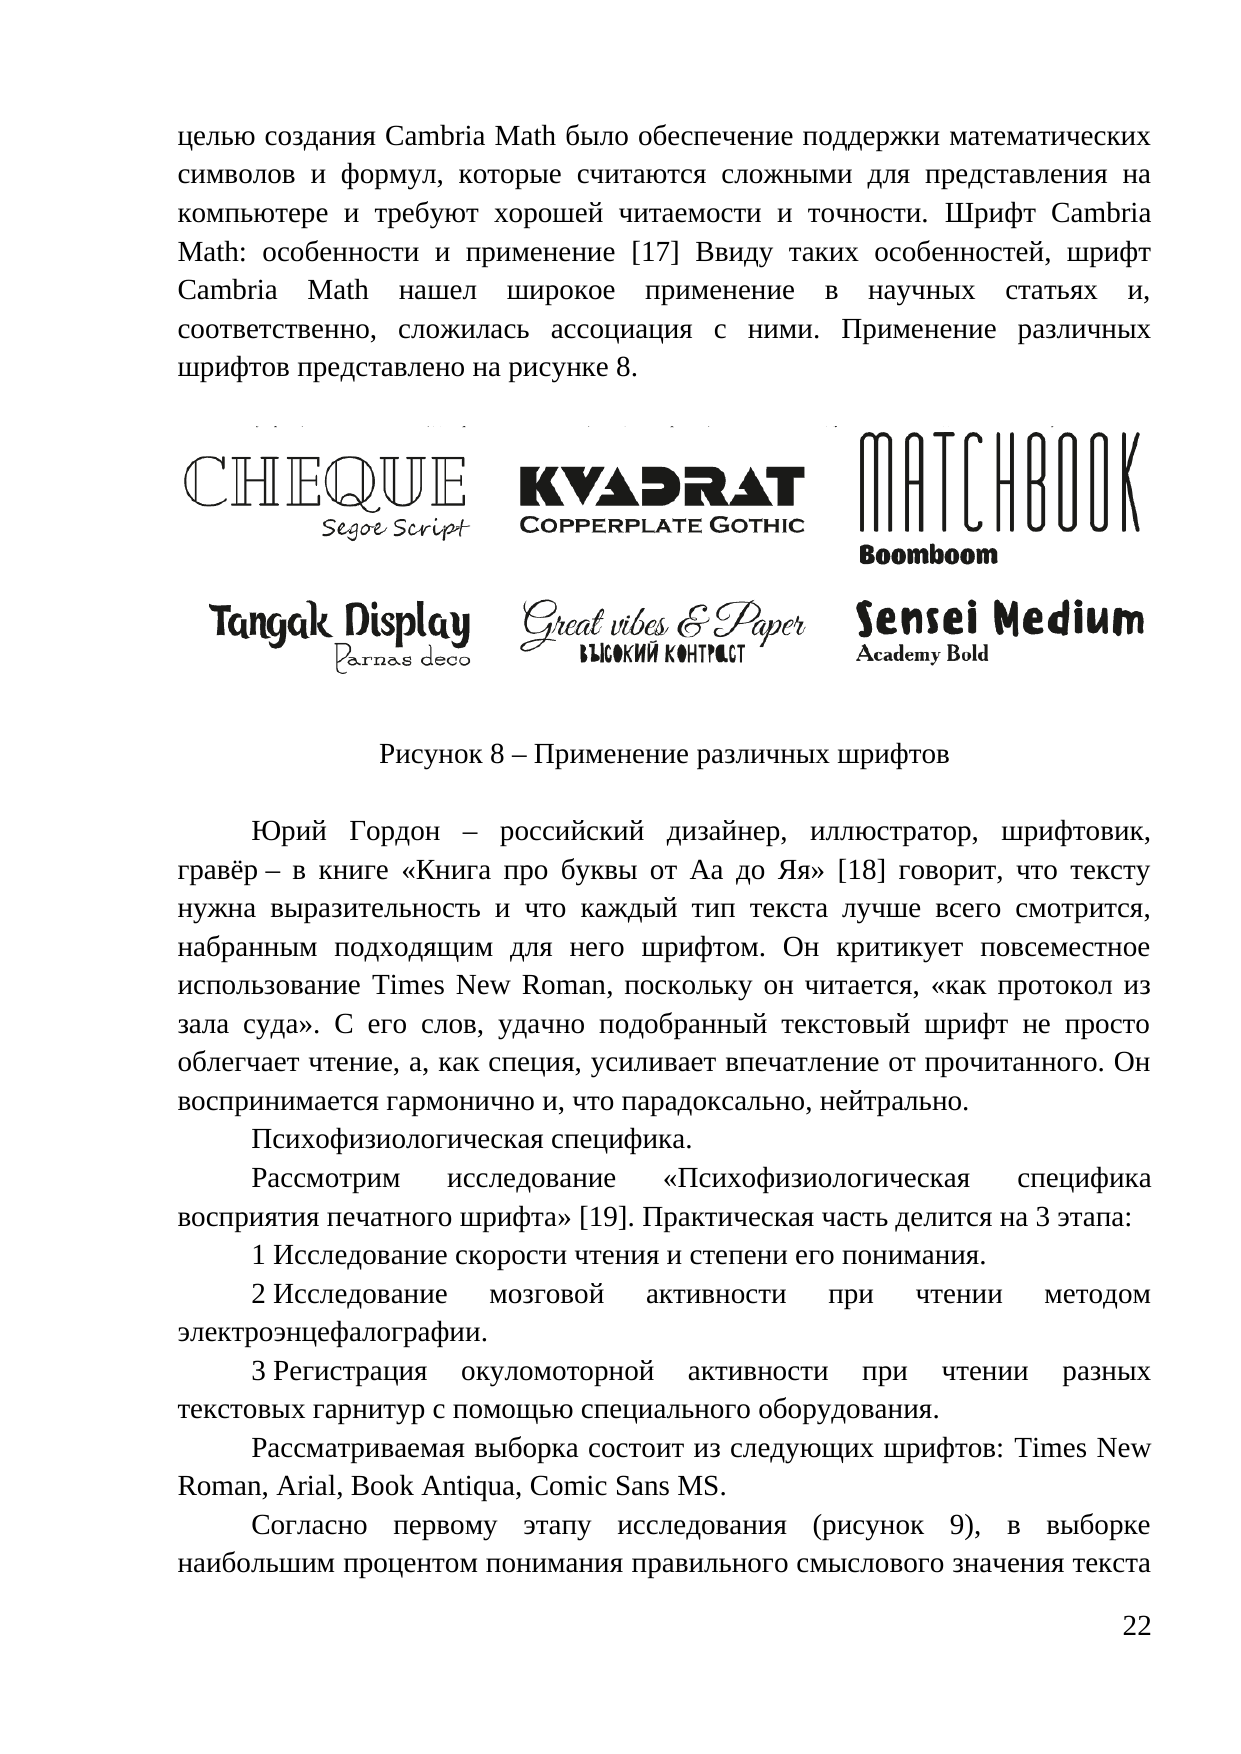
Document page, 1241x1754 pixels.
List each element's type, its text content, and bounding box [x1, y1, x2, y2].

text 2 Исследование мозговой активности при чтении методом электроэнцефалографии. [177, 1276, 1152, 1348]
text 3 Регистрация окуломоторной активности при чтении разных текстовых гарнитур с помощью специального оборудования. [177, 1353, 1152, 1425]
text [177, 118, 1152, 383]
text Психофизиологическая специфика. [177, 1122, 1152, 1155]
picture [177, 426, 1152, 693]
text Рассмотрим исследование «Психофизиологическая специфика восприятия печатного шрифта» [19]. Практическая часть делится на 3 этапа: [177, 1160, 1152, 1232]
text Рисунок 8 – Применение различных шрифтов [177, 736, 1152, 770]
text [177, 1507, 1152, 1579]
text Юрий Гордон – российский дизайнер, иллюстратор, шрифтовик, гравёр – в книге «Книга про буквы от Аа до Яя» [18] говорит, что тексту нужна выразительность и что каждый тип текста лучше всего смотрится, набранным подходящим для него шрифтом. Он критикует повсеместное использование Times New Roman, поскольку он читается, «как протокол из зала суда». С его слов, удачно подобранный текстовый шрифт не просто облегчает чтение, а, как специя, усиливает впечатление от прочитанного. Он воспринимается гармонично и, что парадоксально, нейтрально. [177, 813, 1152, 1117]
text Рассматриваемая выборка состоит из следующих шрифтов: Times New Roman, Arial, Book Antiqua, Comic Sans MS. [177, 1430, 1152, 1502]
text 1 Исследование скорости чтения и степени его понимания. [177, 1237, 1152, 1271]
